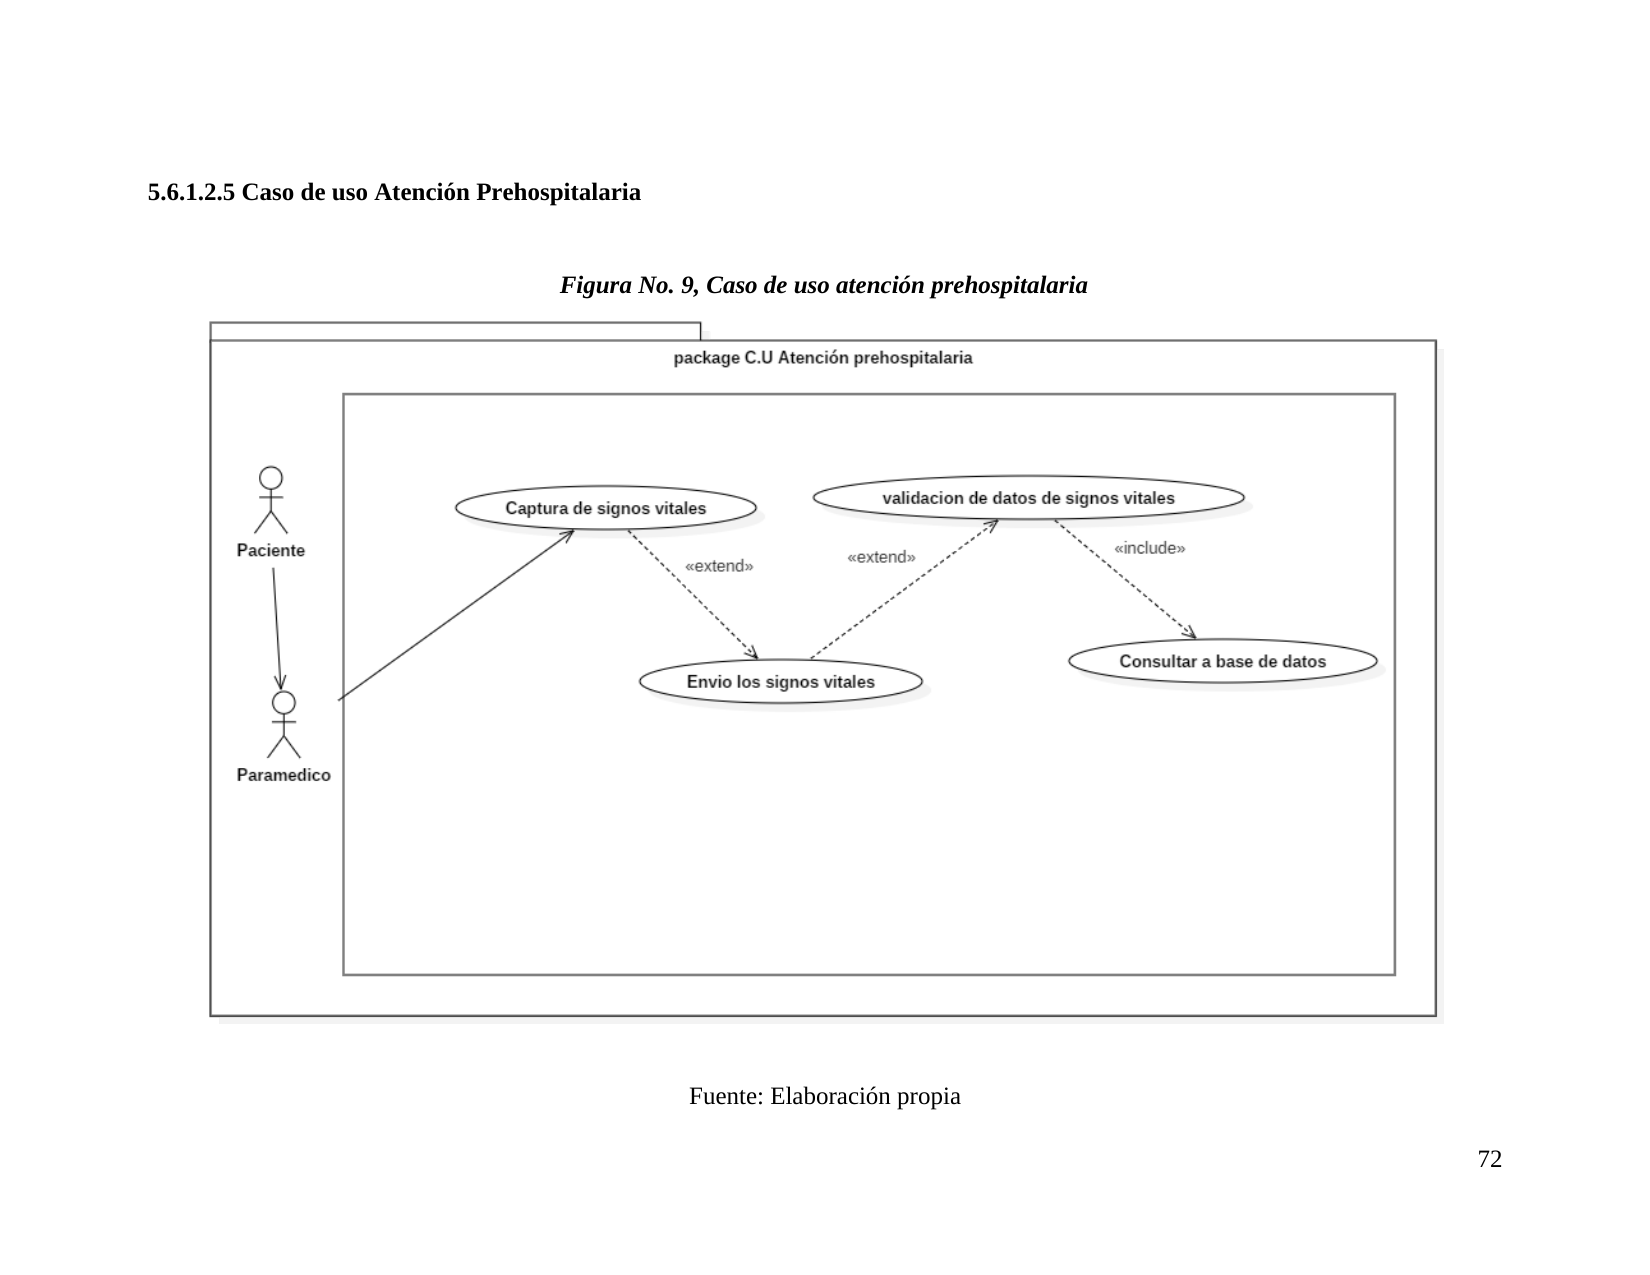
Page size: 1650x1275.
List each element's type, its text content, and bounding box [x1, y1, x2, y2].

text Fuente: Elaboración propia [148, 1081, 1502, 1110]
text Figura No. 9, Caso de uso atención prehospitalaria [148, 270, 1502, 299]
picture [206, 319, 1444, 1024]
subtitle 5.6.1.2.5 Caso de uso Atención Prehospitalaria [148, 177, 1502, 206]
